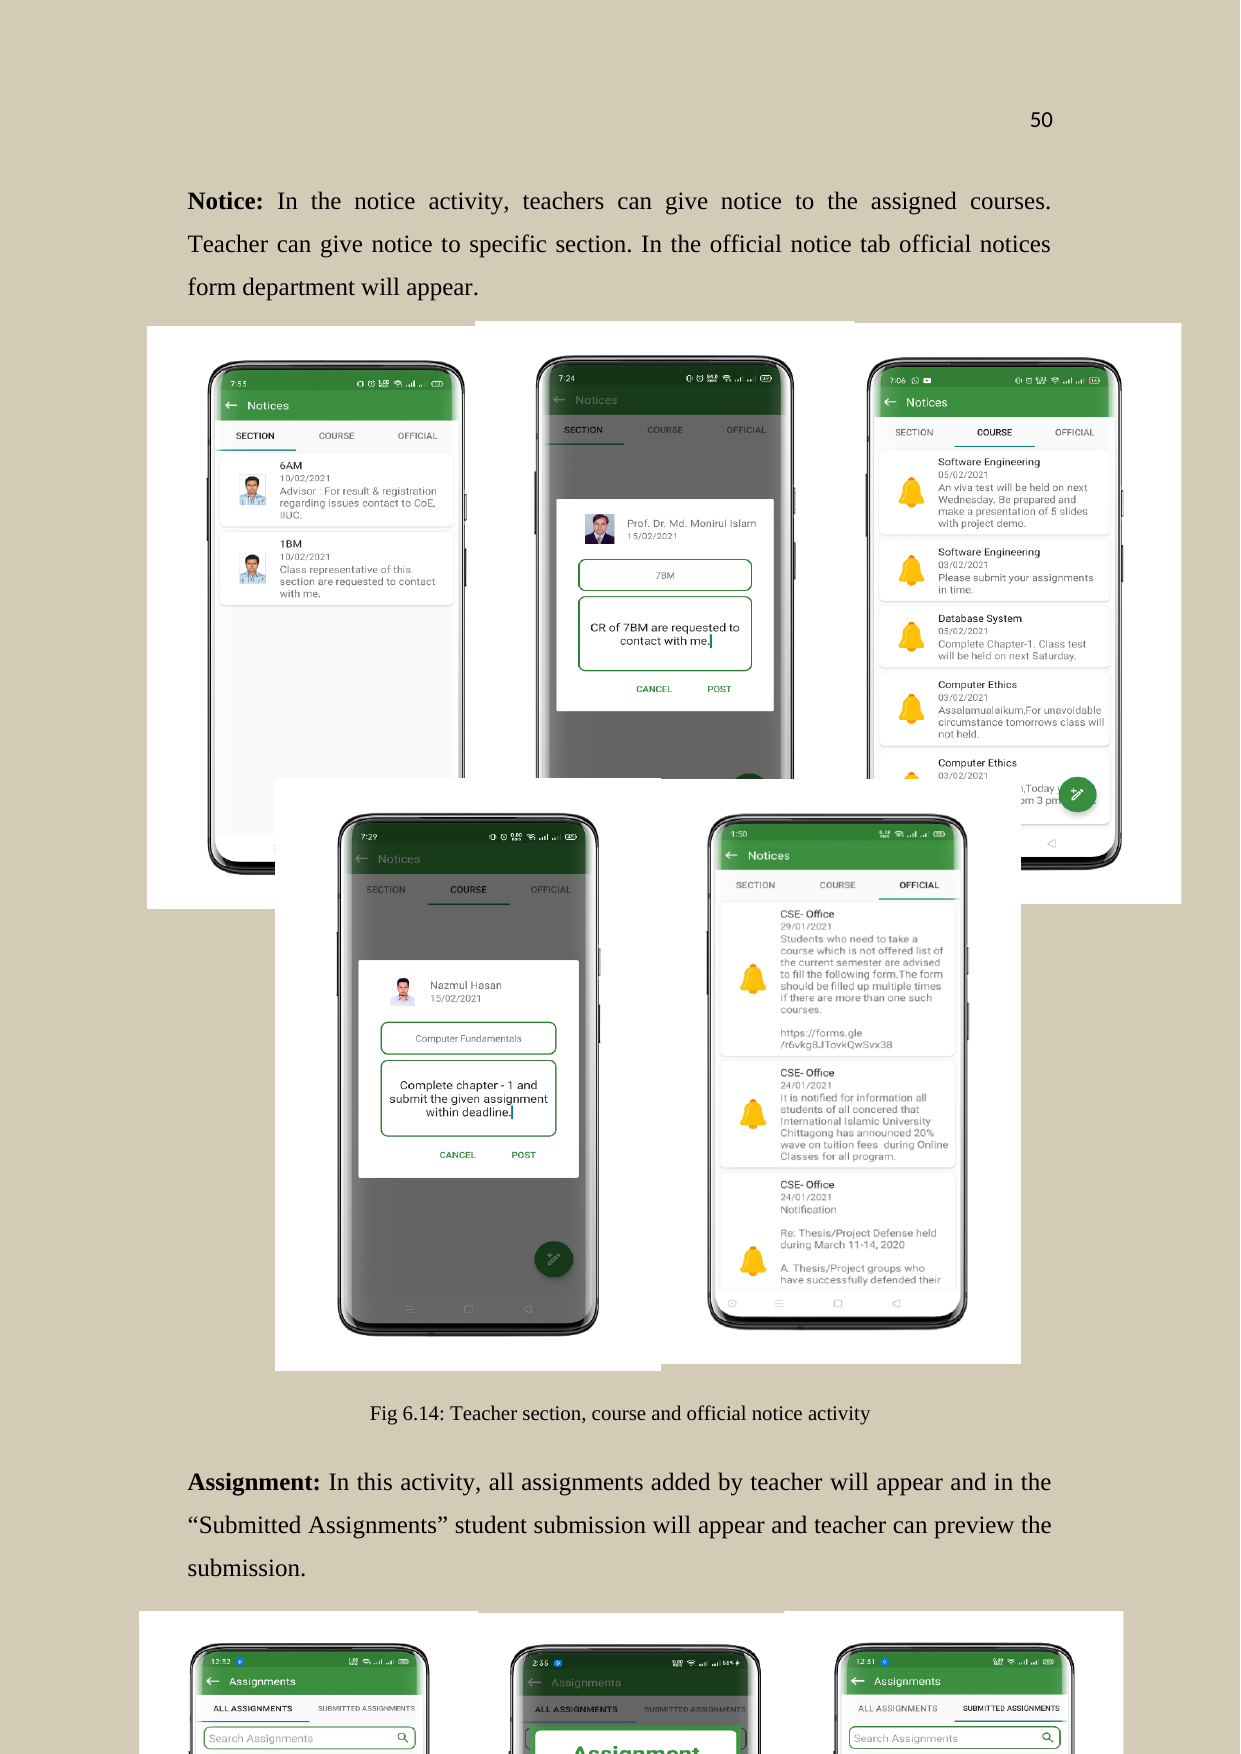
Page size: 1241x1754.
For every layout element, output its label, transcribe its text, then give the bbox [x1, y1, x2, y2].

picture [139, 1611, 1124, 1754]
text Assignment: In this activity, all assignments added by teacher will appear and in the “Submitted Assignments” student submission will appear and teacher can preview the submission. [187, 1467, 1053, 1582]
text Fig 6.14: Teacher section, course and official notice activity [262, 1401, 978, 1425]
picture [146, 321, 1182, 1371]
text Notice: In the notice activity, teachers can give notice to the assigned courses. Teacher can give notice to specific section. In the official notice tab official notices form department will appear. [187, 186, 1053, 301]
